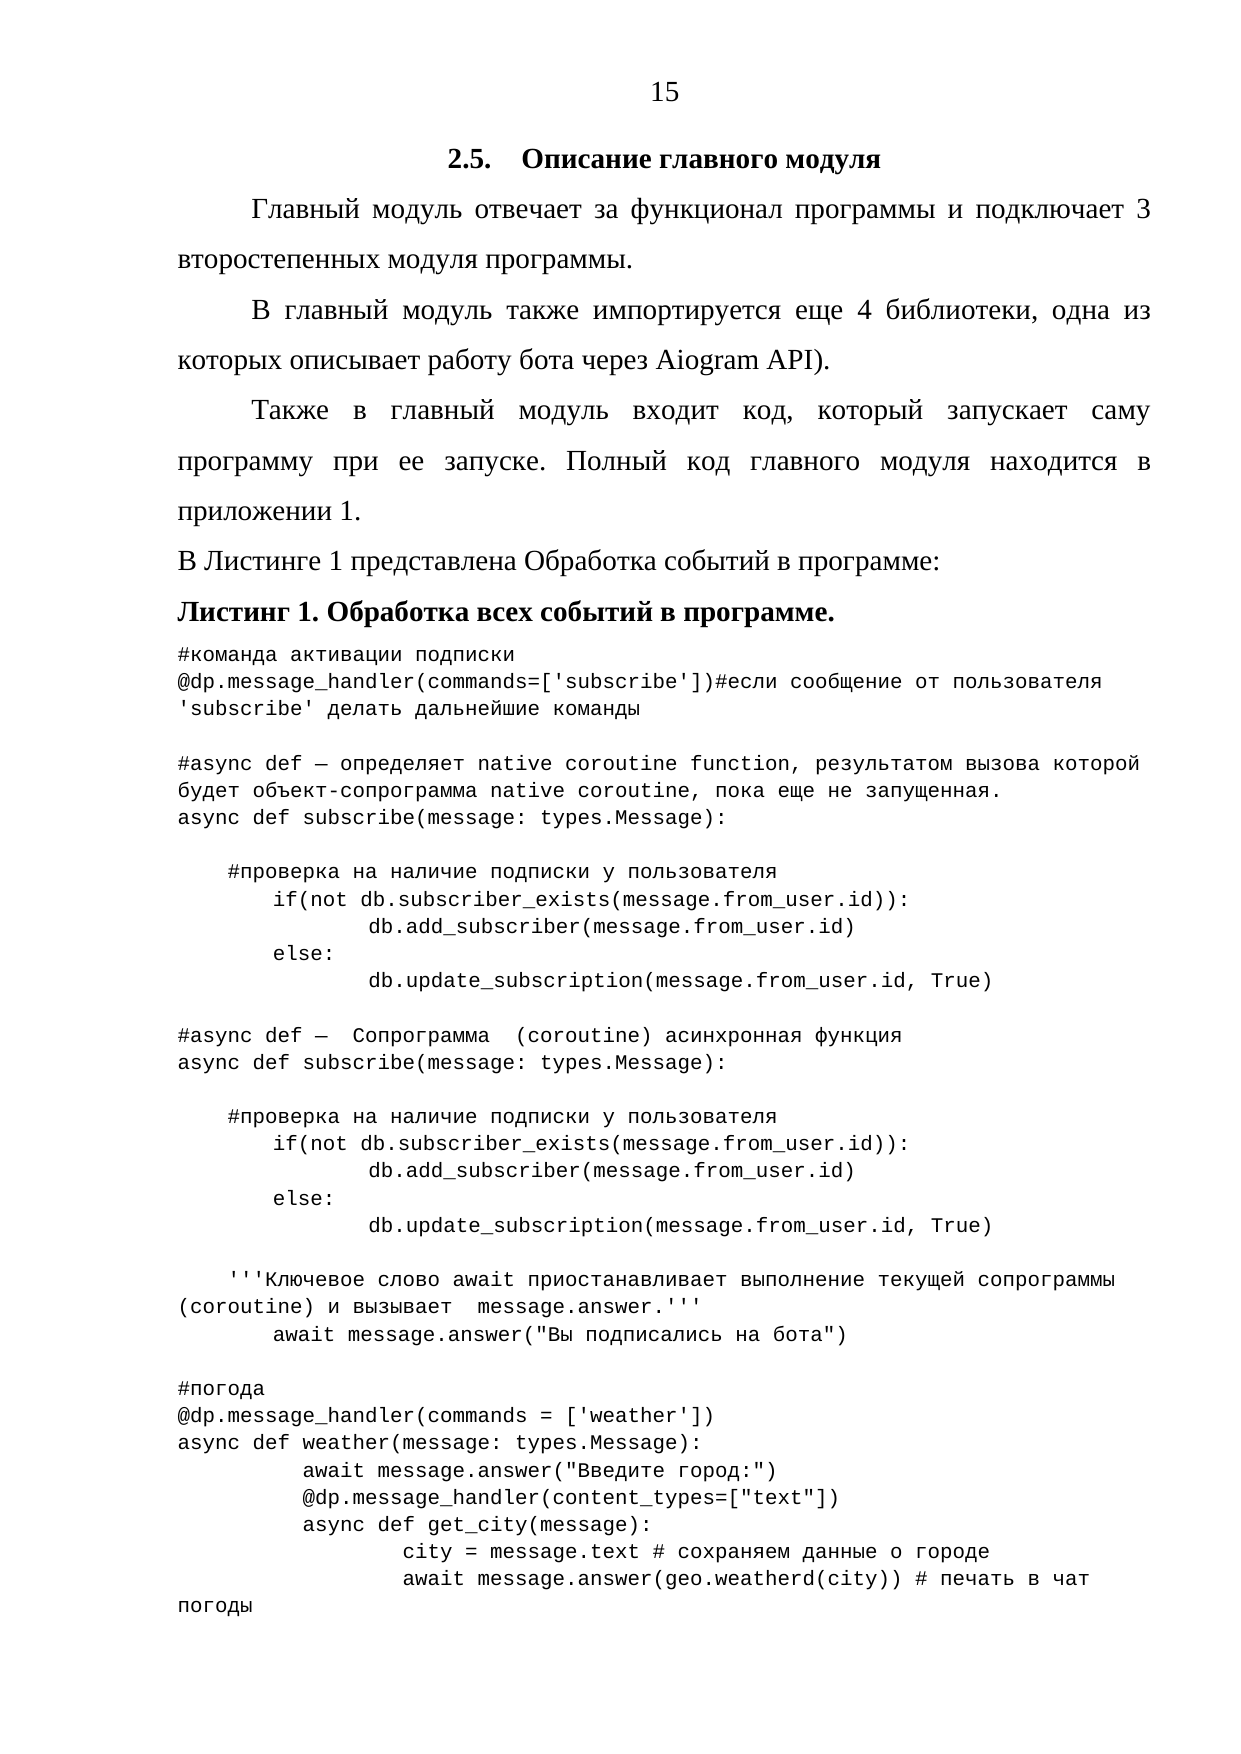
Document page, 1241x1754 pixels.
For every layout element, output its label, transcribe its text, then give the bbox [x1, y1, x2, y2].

text @dp.message_handler(commands = ['weather']) [177, 1405, 1152, 1429]
text В главный модуль также импортируется еще 4 библиотеки, одна из которых описывает работу бота через Aiogram API). [177, 292, 1152, 376]
text async def weather(message: types.Message): [177, 1432, 1152, 1456]
text await message.answer("Вы подписались на бота") [177, 1324, 1152, 1347]
text #погода [177, 1378, 1152, 1402]
text '''Ключевое слово await приостанавливает выполнение текущей сопрограммы (coroutine) и вызывает message.answer.''' [177, 1269, 1152, 1320]
text @dp.message_handler(content_types=["text"]) [177, 1487, 1152, 1510]
text else: [177, 1188, 1152, 1211]
text db.add_subscriber(message.from_user.id) [177, 1161, 1152, 1184]
text else: [177, 943, 1152, 967]
text async def subscribe(message: types.Message): [177, 807, 1152, 831]
text Листинг 1. Обработка всех событий в программе. [177, 594, 1152, 627]
text await message.answer(geo.weatherd(city)) # печать в чат погоды [177, 1568, 1152, 1619]
text if(not db.subscriber_exists(message.from_user.id)): [177, 1133, 1152, 1157]
text if(not db.subscriber_exists(message.from_user.id)): [177, 889, 1152, 912]
text #проверка на наличие подписки у пользователя [177, 861, 1152, 885]
text await message.answer("Введите город:") [177, 1459, 1152, 1483]
text #async def — определяет native coroutine function, результатом вызова которой будет объект-сопрограмма native coroutine, пока еще не запущенная. [177, 753, 1152, 803]
text Главный модуль отвечает за функционал программы и подключает 3 второстепенных модуля программы. [177, 191, 1152, 275]
text В Листинге 1 представлена Обработка событий в программе: [177, 543, 1152, 577]
text db.update_subscription(message.from_user.id, True) [177, 970, 1152, 994]
text #async def — Сопрограмма (coroutine) асинхронная функция [177, 1024, 1152, 1048]
text Также в главный модуль входит код, который запускает саму программу при ее запуске. Полный код главного модуля находится в приложении 1. [177, 392, 1152, 527]
subtitle Описание главного модуля [177, 141, 1152, 174]
text async def subscribe(message: types.Message): [177, 1052, 1152, 1075]
text db.add_subscriber(message.from_user.id) [177, 916, 1152, 939]
text city = message.text # сохраняем данные о городе [177, 1541, 1152, 1565]
text @dp.message_handler(commands=['subscribe'])#если сообщение от пользователя 'subscribe' делать дальнейшие команды [177, 671, 1152, 722]
text async def get_city(message): [177, 1514, 1152, 1538]
text #команда активации подписки [177, 644, 1152, 668]
text #проверка на наличие подписки у пользователя [177, 1106, 1152, 1130]
text db.update_subscription(message.from_user.id, True) [177, 1215, 1152, 1238]
